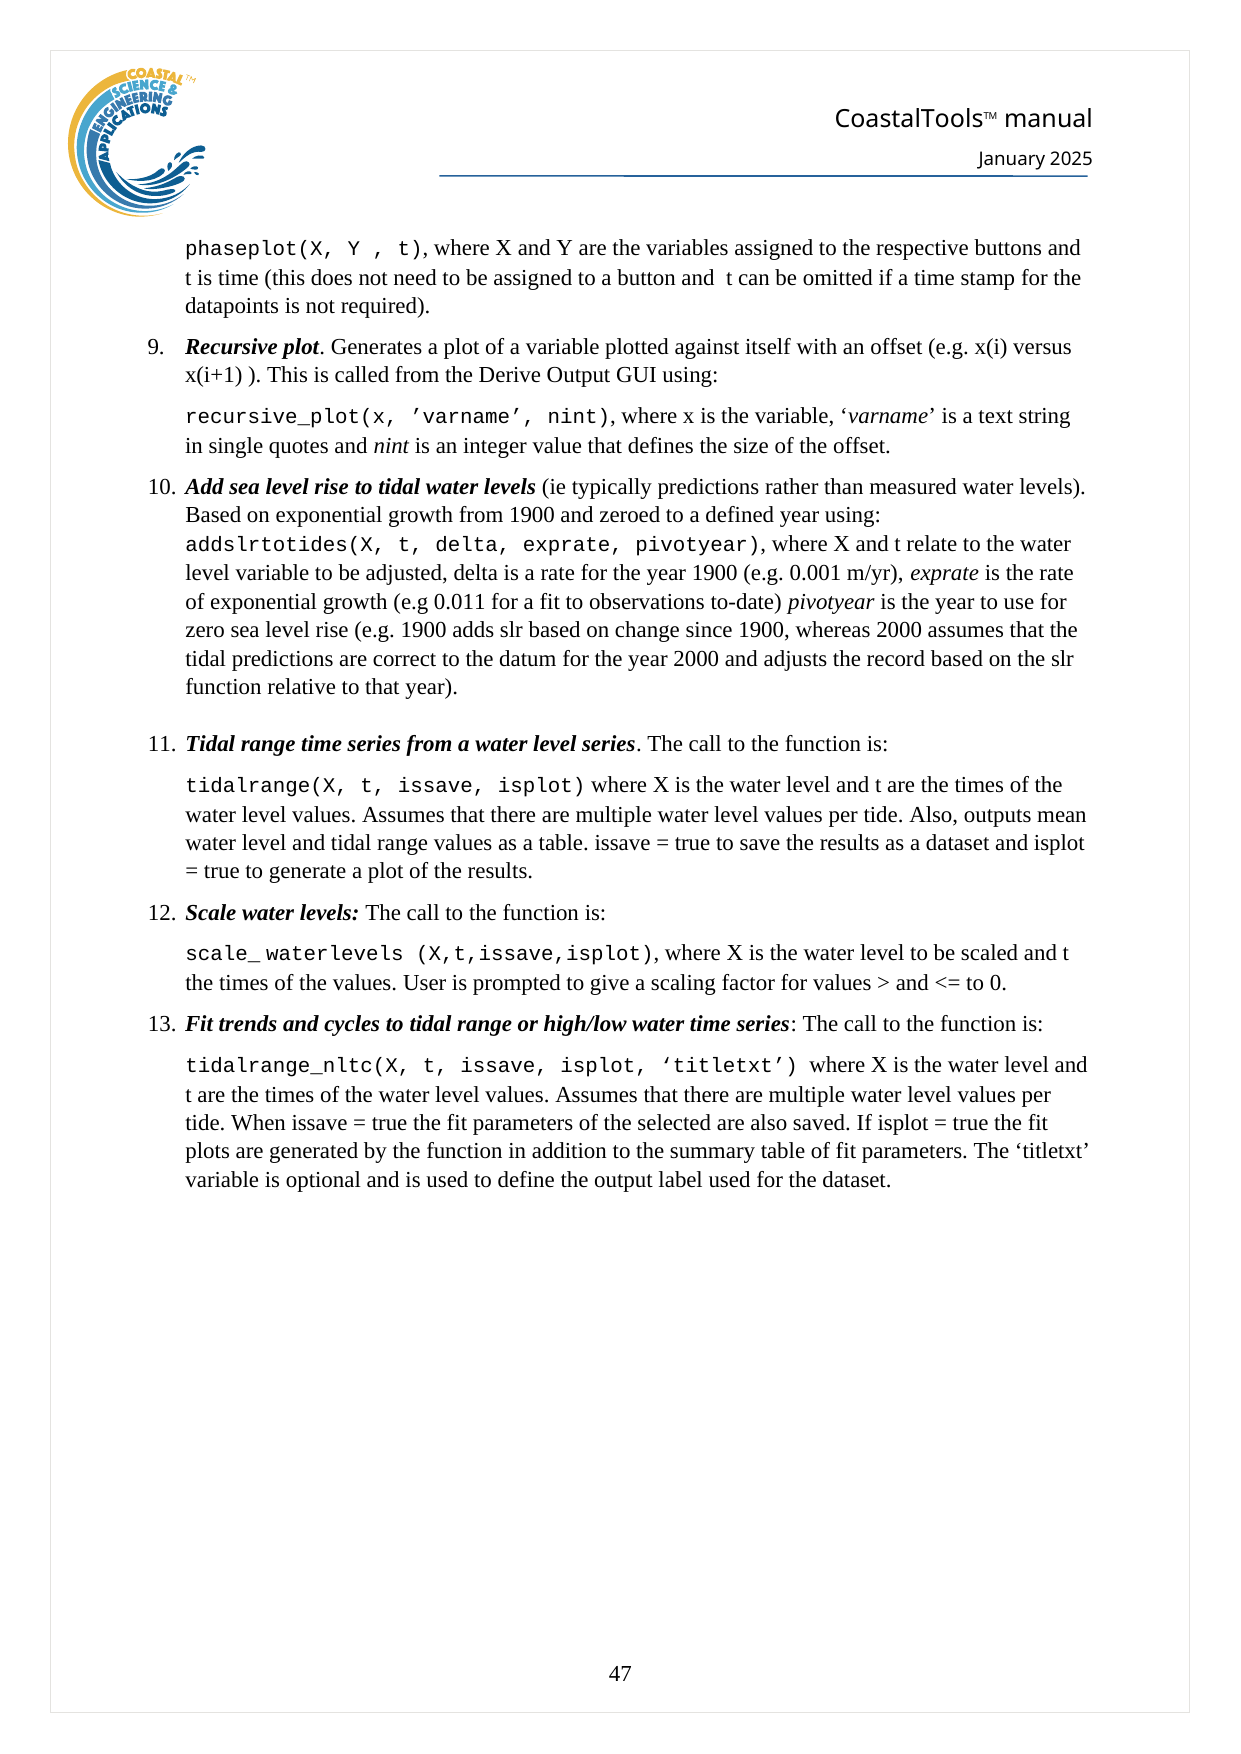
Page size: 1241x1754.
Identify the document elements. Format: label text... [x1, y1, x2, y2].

text tidalrange_nltc(X, t, issave, isplot, ‘titletxt’) where X is the water level and t are the times of the water level values. Assumes that there are multiple water level values per tide. When issave = true the fit parameters of the selected are also saved. If isplot = true the fit plots are generated by the function in addition to the summary table of fit parameters. The ‘titletxt’ variable is optional and is used to define the output label used for the dataset. [185, 1051, 1093, 1192]
text tidalrange(X, t, issave, isplot) where X is the water level and t are the times of the water level values. Assumes that there are multiple water level values per tide. Also, outputs mean water level and tidal range values as a table. issave = true to save the results as a dataset and isplot = true to generate a plot of the results. [185, 771, 1093, 884]
text phaseplot(X, Y , t), where X and Y are the variables assigned to the respective buttons and t is time (this does not need to be assigned to a button and t can be omitted if a time stamp for the datapoints is not required). [185, 234, 1093, 318]
list Tidal range time series from a water level series. The call to the function is: [148, 730, 1093, 756]
list Add sea level rise to tidal water levels (ie typically predictions rather than measured water levels). Based on exponential growth from 1900 and zeroed to a defined year using: [148, 473, 1093, 528]
text scale_ waterlevels (X,t,issave,isplot), where X is the water level to be scaled and t the times of the values. User is prompted to give a scaling factor for values > and <= to 0. [185, 939, 1093, 996]
text addslrtotides(X, t, delta, exprate, pivotyear), where X and t relate to the water level variable to be adjusted, delta is a rate for the year 1900 (e.g. 0.001 m/yr), exprate is the rate of exponential growth (e.g 0.011 for a fit to observations to-date) pivotyear is the year to use for zero sea level rise (e.g. 1900 adds slr based on change since 1900, whereas 2000 assumes that the tidal predictions are correct to the datum for the year 2000 and adjusts the record based on the slr function relative to that year). [185, 530, 1093, 699]
list Scale water levels: The call to the function is: [148, 898, 1093, 925]
list Recursive plot. Generates a plot of a variable plotted against itself with an offset (e.g. x(i) versus x(i+1) ). This is called from the Derive Output GUI using: [147, 333, 1093, 388]
list Fit trends and cycles to tidal range or high/low water time series: The call to the function is: [148, 1010, 1093, 1036]
text recursive_plot(x, ’varname’, nint), where x is the variable, ‘varname’ is a text string in single quotes and nint is an integer value that defines the size of the offset. [185, 402, 1093, 458]
